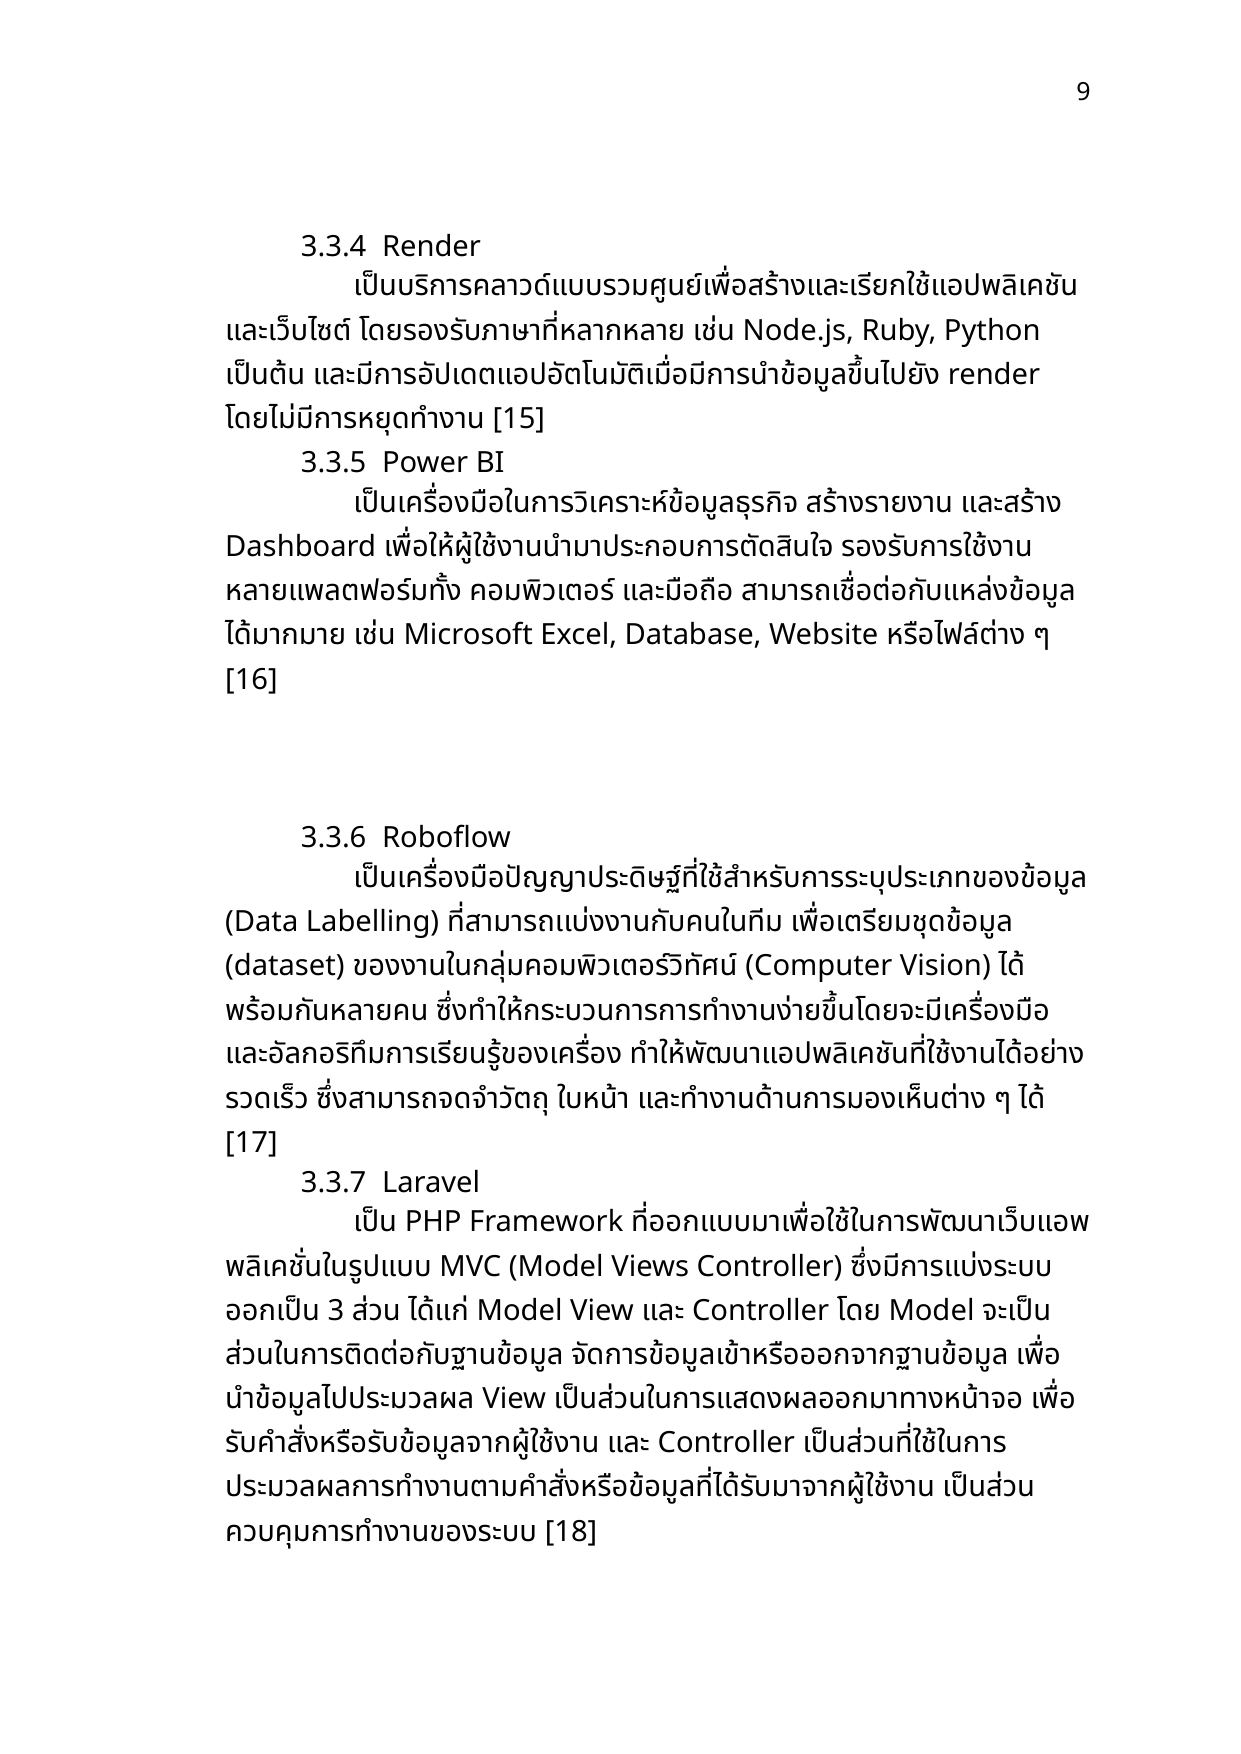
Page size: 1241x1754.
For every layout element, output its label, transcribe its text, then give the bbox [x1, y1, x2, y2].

text เป็น PHP Framework ที่ออกแบบมาเพื่อใช้ในการพัฒนาเว็บแอพพลิเคชั่นในรูปแบบ MVC (Model Views Controller) ซึ่งมีการแบ่งระบบออกเป็น 3 ส่วน ได้แก่ Model View และ Controller โดย Model จะเป็นส่วนในการติดต่อกับฐานข้อมูล จัดการข้อมูลเข้าหรือออกจากฐานข้อมูล เพื่อนำข้อมูลไปประมวลผล View เป็นส่วนในการแสดงผลออกมาทางหน้าจอ เพื่อรับคำสั่งหรือรับข้อมูลจากผู้ใช้งาน และ Controller เป็นส่วนที่ใช้ในการประมวลผลการทำงานตามคำสั่งหรือข้อมูลที่ได้รับมาจากผู้ใช้งาน เป็นส่วนควบคุมการทำงานของระบบ [18] [225, 1201, 1090, 1554]
text 3.3.5 Power BI [225, 442, 1090, 481]
text เป็นเครื่องมือปัญญาประดิษฐ์ที่ใช้สำหรับการระบุประเภทของข้อมูล (Data Labelling) ที่สามารถเเบ่งงานกับคนในทีม เพื่อเตรียมชุดข้อมูล (dataset) ของงานในกลุ่มคอมพิวเตอร์วิทัศน์ (Computer Vision) ได้พร้อมกันหลายคน ซึ่งทำให้กระบวนการการทำงานง่ายขึ้นโดยจะมีเครื่องมือและอัลกอริทึมการเรียนรู้ของเครื่อง ทำให้พัฒนาแอปพลิเคชันที่ใช้งานได้อย่างรวดเร็ว ซึ่งสามารถจดจำวัตถุ ใบหน้า และทำงานด้านการมองเห็นต่าง ๆ ได้ [17] [225, 856, 1090, 1161]
text 3.3.7 Laravel [225, 1161, 1090, 1201]
text 3.3.4 Render [225, 225, 1090, 265]
text เป็นบริการคลาวด์แบบรวมศูนย์เพื่อสร้างและเรียกใช้แอปพลิเคชันและเว็บไซต์ โดยรองรับภาษาที่หลากหลาย เช่น Node.js, Ruby, Python เป็นต้น และมีการอัปเดตแอปอัตโนมัติเมื่อมีการนำข้อมูลขึ้นไปยัง render โดยไม่มีการหยุดทำงาน [15] [225, 265, 1090, 442]
text เป็นเครื่องมือในการวิเคราะห์ข้อมูลธุรกิจ สร้างรายงาน และสร้าง Dashboard เพื่อให้ผู้ใช้งานนำมาประกอบการตัดสินใจ รองรับการใช้งานหลายแพลตฟอร์มทั้ง คอมพิวเตอร์ และมือถือ สามารถเชื่อต่อกับแหล่งข้อมูลได้มากมาย เช่น Microsoft Excel, Database, Website หรือไฟล์ต่าง ๆ [16] [225, 481, 1090, 698]
text 3.3.6 Roboflow [225, 817, 1090, 856]
